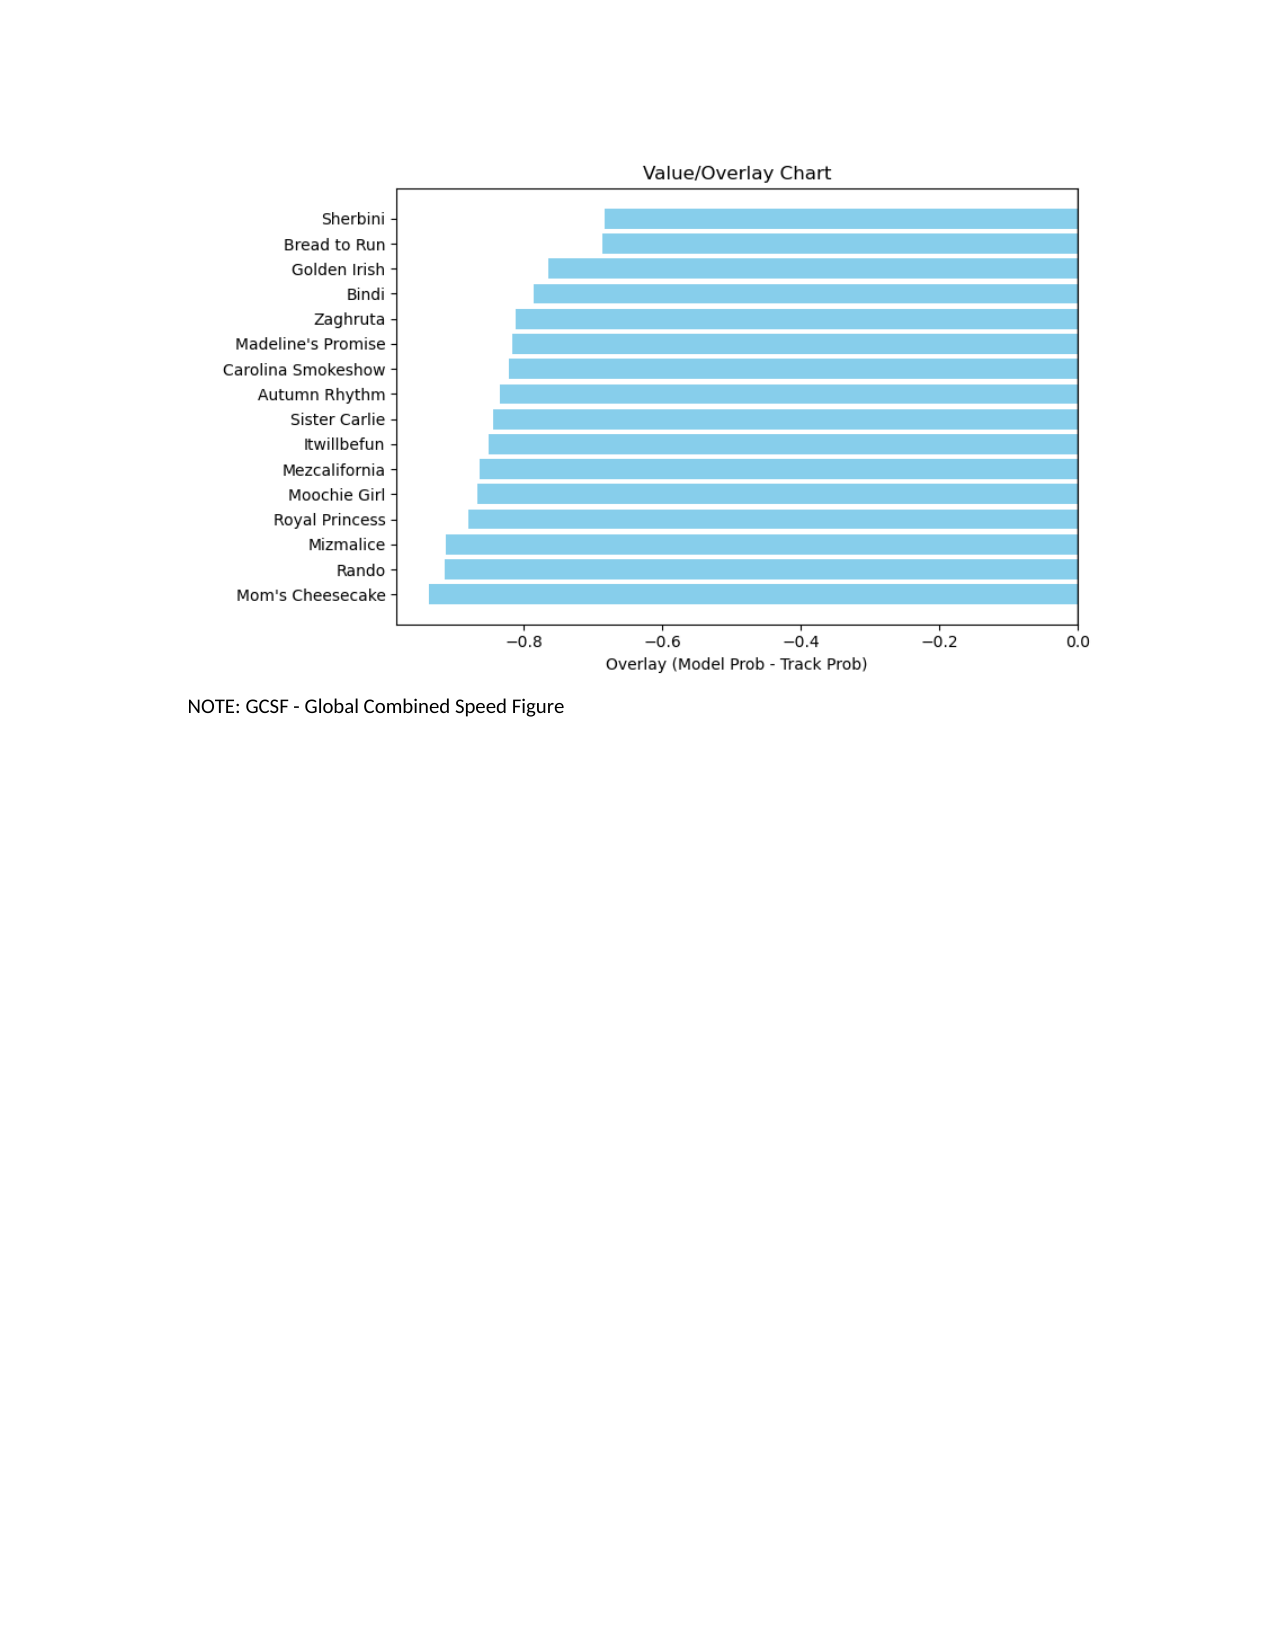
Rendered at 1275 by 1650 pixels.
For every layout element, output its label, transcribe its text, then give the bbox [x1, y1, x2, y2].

text NOTE: GCSF - Global Combined Speed Figure [187, 694, 1087, 719]
picture [206, 150, 1107, 690]
